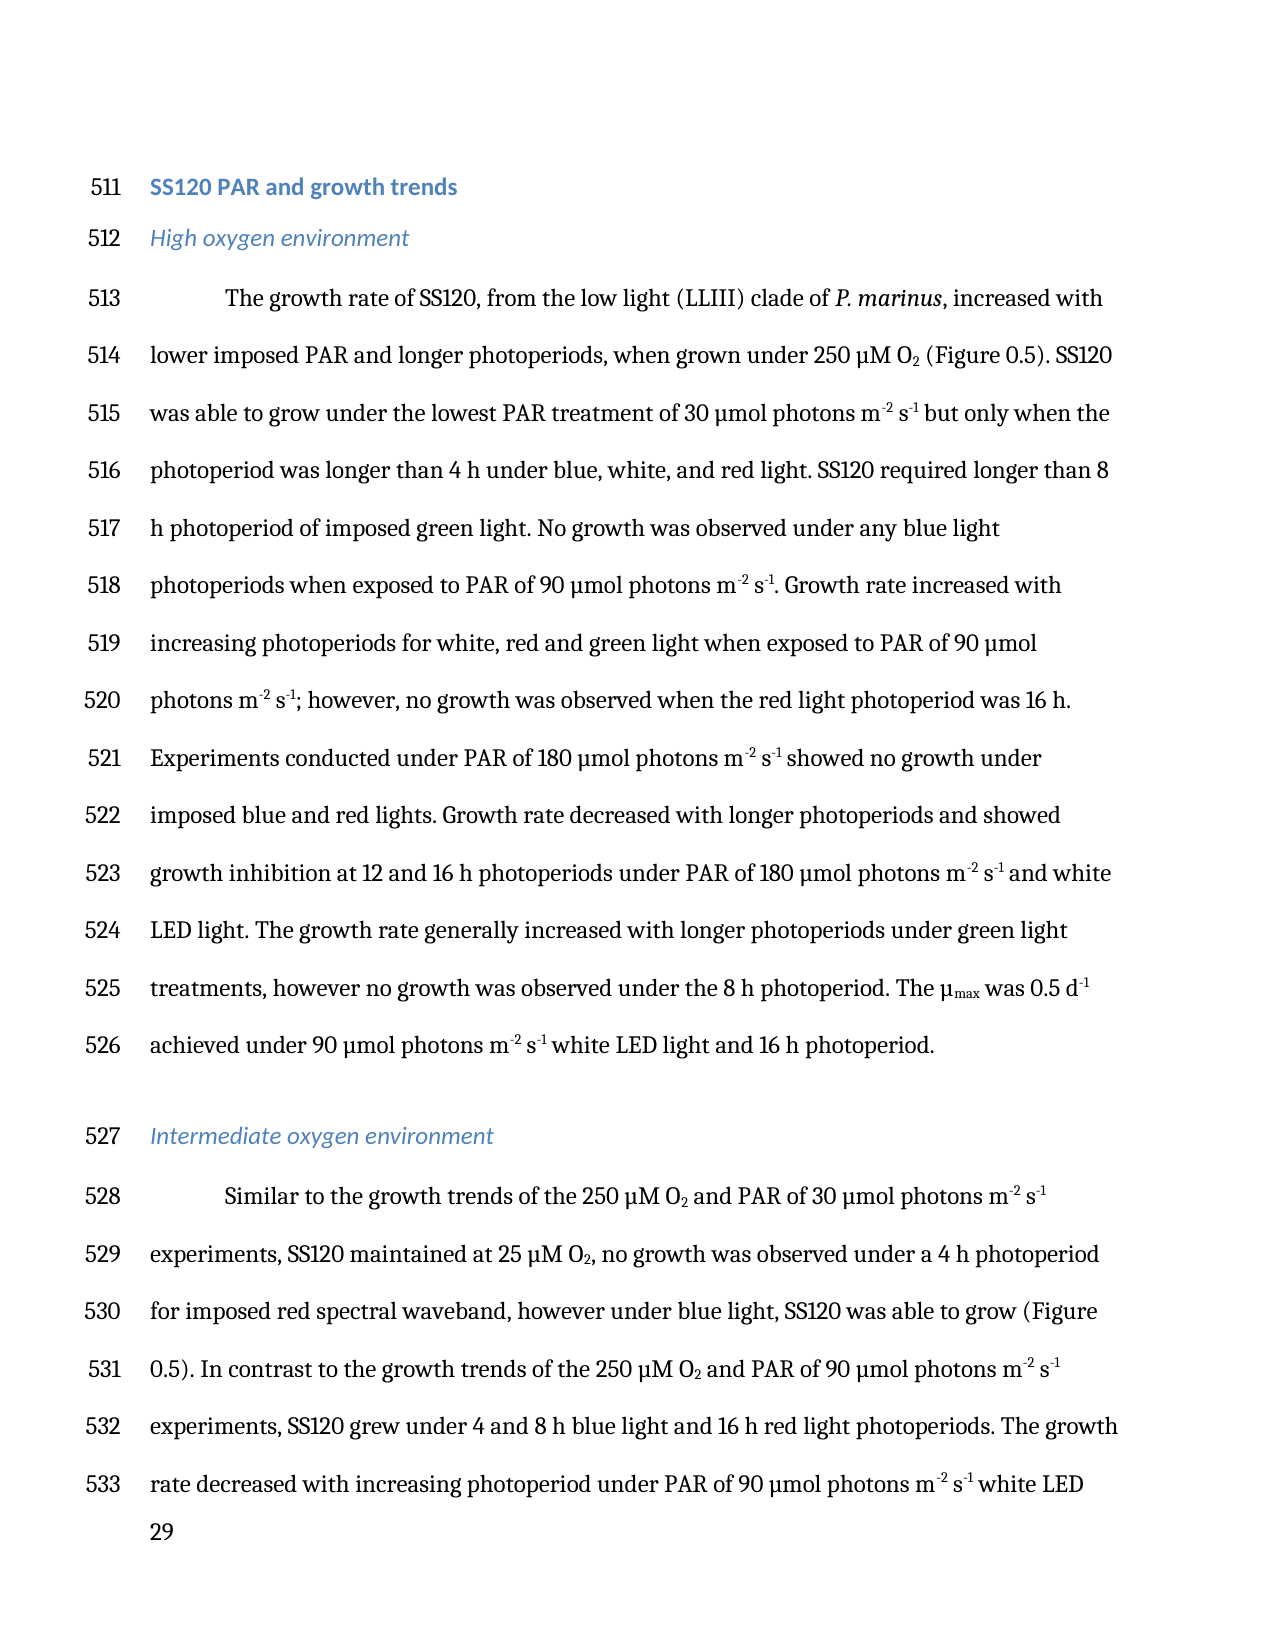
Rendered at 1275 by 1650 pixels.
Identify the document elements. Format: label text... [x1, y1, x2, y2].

subtitle High oxygen environment [150, 222, 1125, 253]
subtitle SS120 PAR and growth trends [150, 171, 1125, 201]
subtitle Intermediate oxygen environment [150, 1120, 1125, 1151]
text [150, 1182, 1125, 1498]
text The growth rate of SS120, from the low light (LLIII) clade of P. marinus, increased with lower imposed PAR and longer photoperiods, when grown under 250 µM O2 (Figure 0.5). SS120 was able to grow under the lowest PAR treatment of 30 µmol photons m-2 s-1 but only when the photoperiod was longer than 4 h under blue, white, and red light. SS120 required longer than 8 h photoperiod of imposed green light. No growth was observed under any blue light photoperiods when exposed to PAR of 90 µmol photons m-2 s-1. Growth rate increased with increasing photoperiods for white, red and green light when exposed to PAR of 90 µmol photons m-2 s-1; however, no growth was observed when the red light photoperiod was 16 h. Experiments conducted under PAR of 180 µmol photons m-2 s-1 showed no growth under imposed blue and red lights. Growth rate decreased with longer photoperiods and showed growth inhibition at 12 and 16 h photoperiods under PAR of 180 µmol photons m-2 s-1 and white LED light. The growth rate generally increased with longer photoperiods under green light treatments, however no growth was observed under the 8 h photoperiod. The µmax was 0.5 d-1 achieved under 90 µmol photons m-2 s-1 white LED light and 16 h photoperiod. [150, 284, 1125, 1060]
